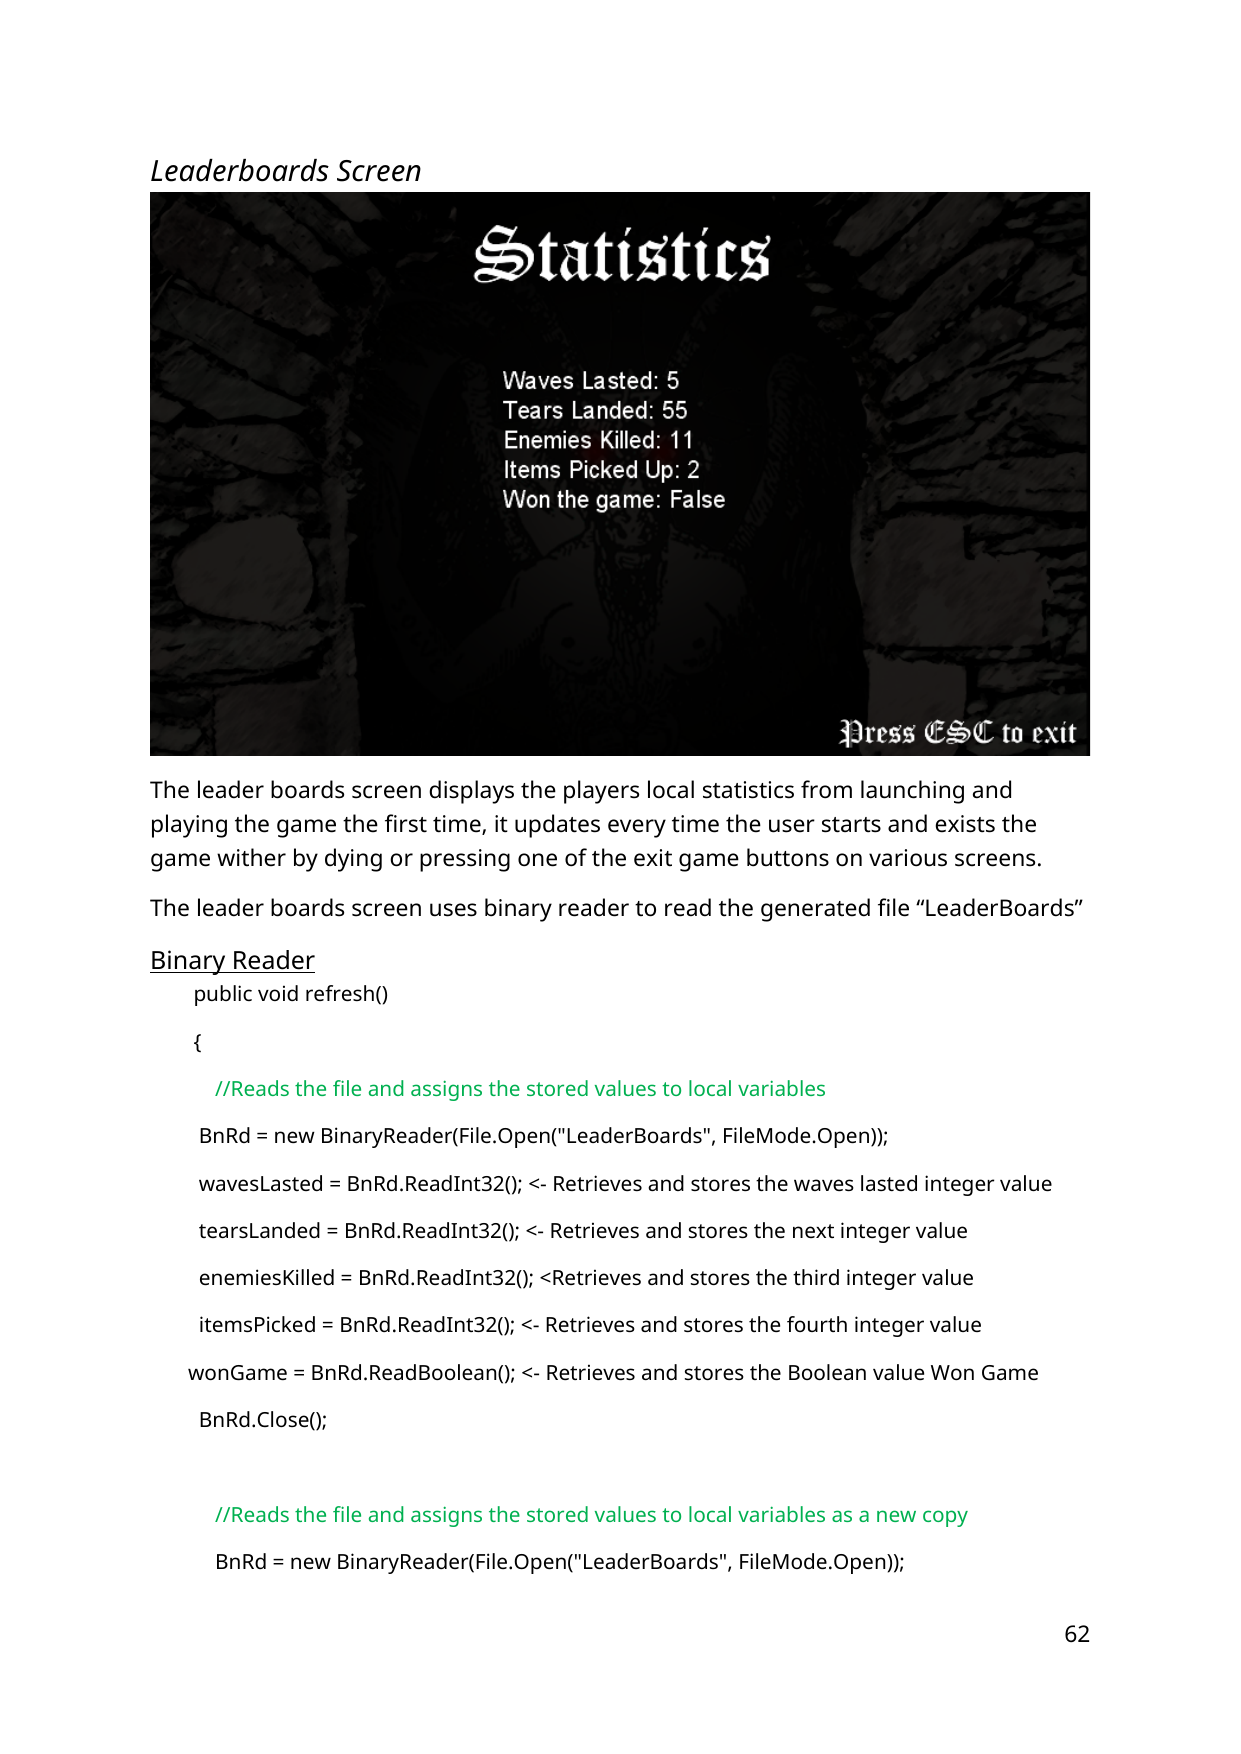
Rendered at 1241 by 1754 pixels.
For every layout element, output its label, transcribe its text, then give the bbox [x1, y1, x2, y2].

text The leader boards screen uses binary reader to read the generated file “LeaderBoards” [150, 892, 1090, 924]
text The leader boards screen displays the players local statistics from launching and playing the game the first time, it updates every time the user starts and exists the game wither by dying or pressing one of the exit game buttons on various screens. [150, 774, 1090, 873]
text BnRd.Close(); [150, 1405, 1090, 1434]
picture [150, 192, 1091, 756]
subtitle Binary Reader [150, 943, 1090, 977]
text tearsLanded = BnRd.ReadInt32(); <- Retrieves and stores the next integer value [150, 1216, 1090, 1244]
subtitle Leaderboards Screen [150, 150, 1090, 190]
text enemiesKilled = BnRd.ReadInt32(); <Retrieves and stores the third integer value [150, 1263, 1090, 1292]
text //Reads the file and assigns the stored values to local variables [150, 1074, 1090, 1103]
text BnRd = new BinaryReader(File.Open("LeaderBoards", FileMode.Open)); [150, 1121, 1090, 1150]
text wonGame = BnRd.ReadBoolean(); <- Retrieves and stores the Boolean value Won Game [150, 1358, 1090, 1386]
text itemsPicked = BnRd.ReadInt32(); <- Retrieves and stores the fourth integer value [150, 1311, 1090, 1339]
text BnRd = new BinaryReader(File.Open("LeaderBoards", FileMode.Open)); [150, 1547, 1090, 1576]
text { [150, 1027, 1090, 1055]
text public void refresh() [150, 979, 1090, 1008]
text wavesLasted = BnRd.ReadInt32(); <- Retrieves and stores the waves lasted integer value [150, 1169, 1090, 1197]
text //Reads the file and assigns the stored values to local variables as a new copy [150, 1500, 1090, 1528]
